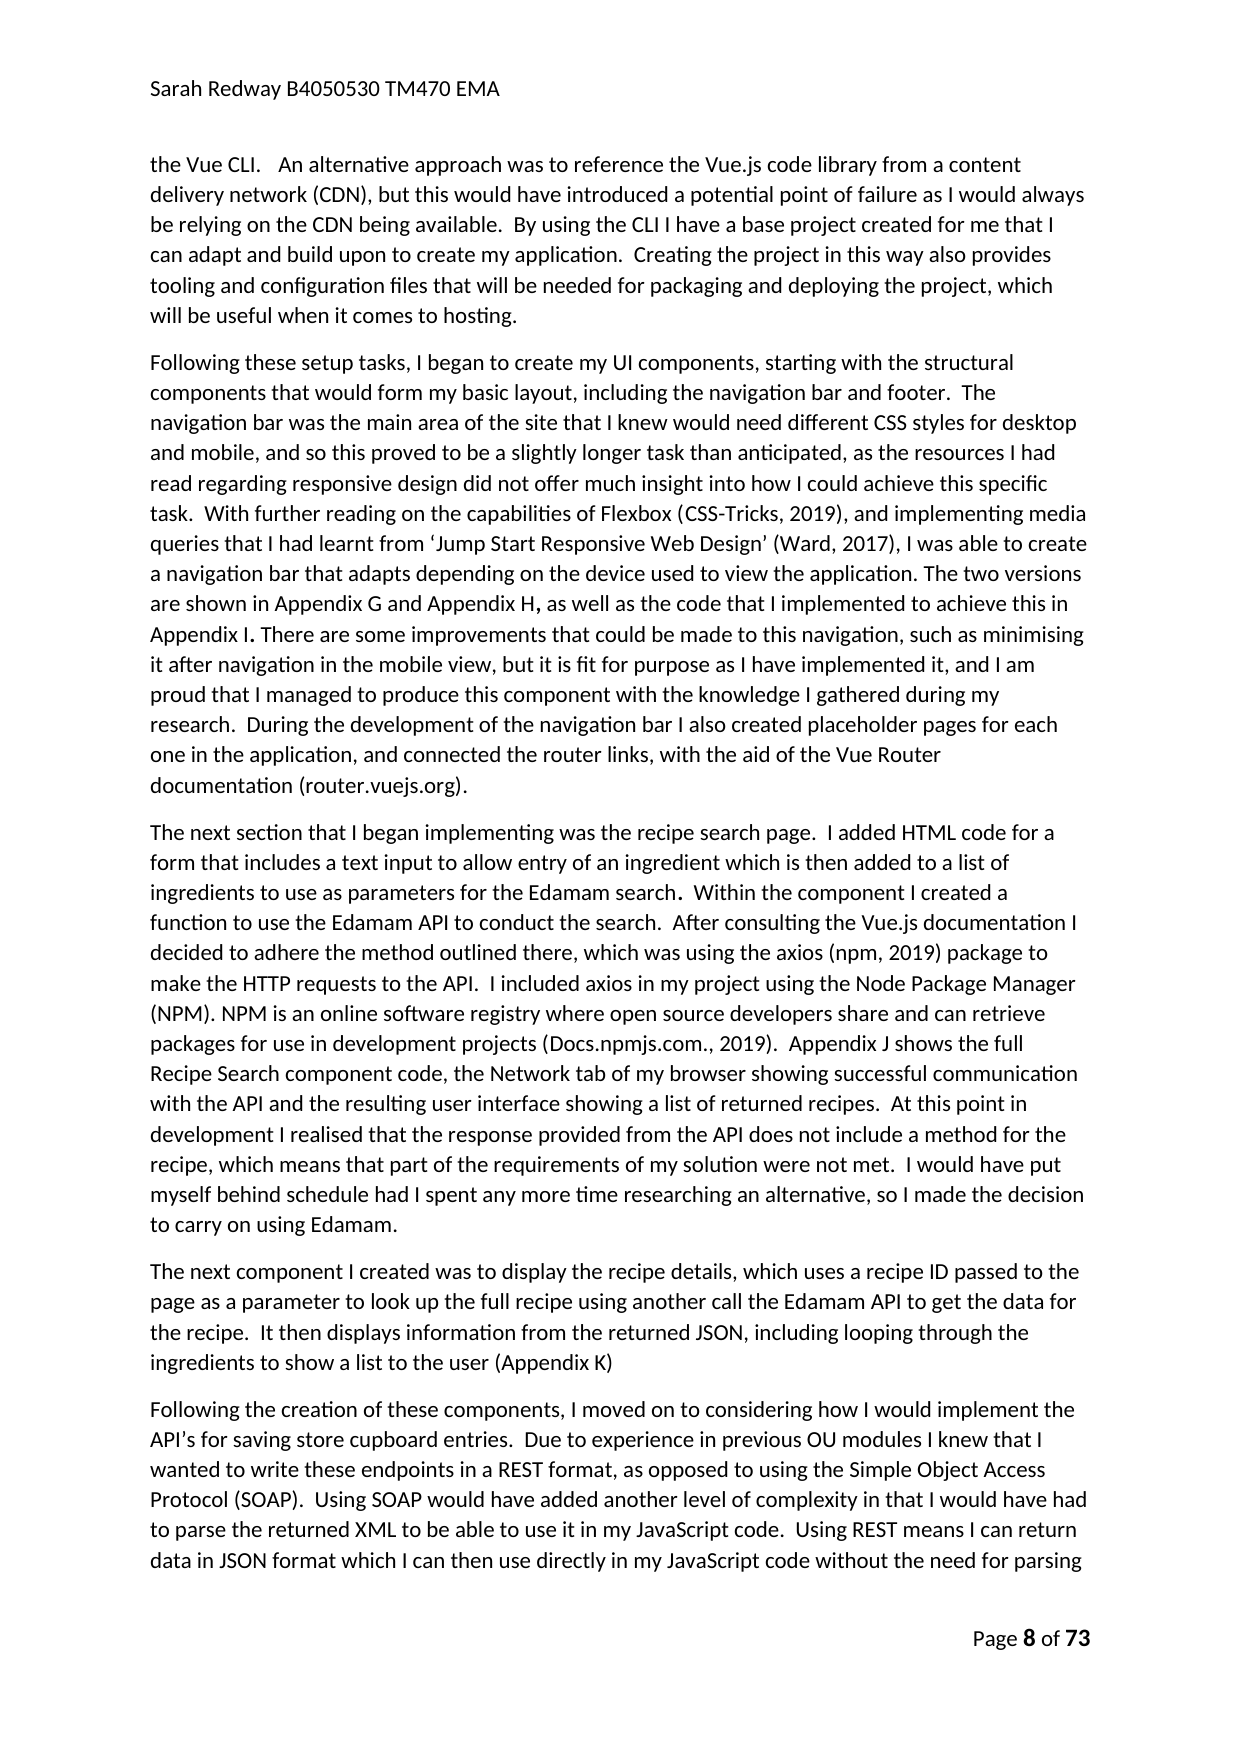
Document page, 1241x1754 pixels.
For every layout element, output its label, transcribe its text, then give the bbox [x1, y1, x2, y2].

text Following these setup tasks, I began to create my UI components, starting with the structural components that would form my basic layout, including the navigation bar and footer. The navigation bar was the main area of the site that I knew would need different CSS styles for desktop and mobile, and so this proved to be a slightly longer task than anticipated, as the resources I had read regarding responsive design did not offer much insight into how I could achieve this specific task. With further reading on the capabilities of Flexbox (CSS-Tricks, 2019), and implementing media queries that I had learnt from ‘Jump Start Responsive Web Design’ (Ward, 2017), I was able to create a navigation bar that adapts depending on the device used to view the application. The two versions are shown in Appendix G and Appendix H, as well as the code that I implemented to achieve this in Appendix I. There are some improvements that could be made to this navigation, such as minimising it after navigation in the mobile view, but it is fit for purpose as I have implemented it, and I am proud that I managed to produce this component with the knowledge I gathered during my research. During the development of the navigation bar I also created placeholder pages for each one in the application, and connected the router links, with the aid of the Vue Router documentation (router.vuejs.org). [150, 348, 1090, 799]
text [150, 150, 1090, 329]
text The next section that I began implementing was the recipe search page. I added HTML code for a form that includes a text input to allow entry of an ingredient which is then added to a list of ingredients to use as parameters for the Edamam search. Within the component I created a function to use the Edamam API to conduct the search. After consulting the Vue.js documentation I decided to adhere the method outlined there, which was using the axios (npm, 2019) package to make the HTTP requests to the API. I included axios in my project using the Node Package Manager (NPM). NPM is an online software registry where open source developers share and can retrieve packages for use in development projects (Docs.npmjs.com., 2019). Appendix J shows the full Recipe Search component code, the Network tab of my browser showing successful communication with the API and the resulting user interface showing a list of returned recipes. At this point in development I realised that the response provided from the API does not include a method for the recipe, which means that part of the requirements of my solution were not met. I would have put myself behind schedule had I spent any more time researching an alternative, so I made the decision to carry on using Edamam. [150, 818, 1090, 1238]
text The next component I created was to display the recipe details, which uses a recipe ID passed to the page as a parameter to look up the full recipe using another call the Edamam API to get the data for the recipe. It then displays information from the returned JSON, including looping through the ingredients to show a list to the user (Appendix K) [150, 1257, 1090, 1376]
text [150, 1395, 1090, 1574]
